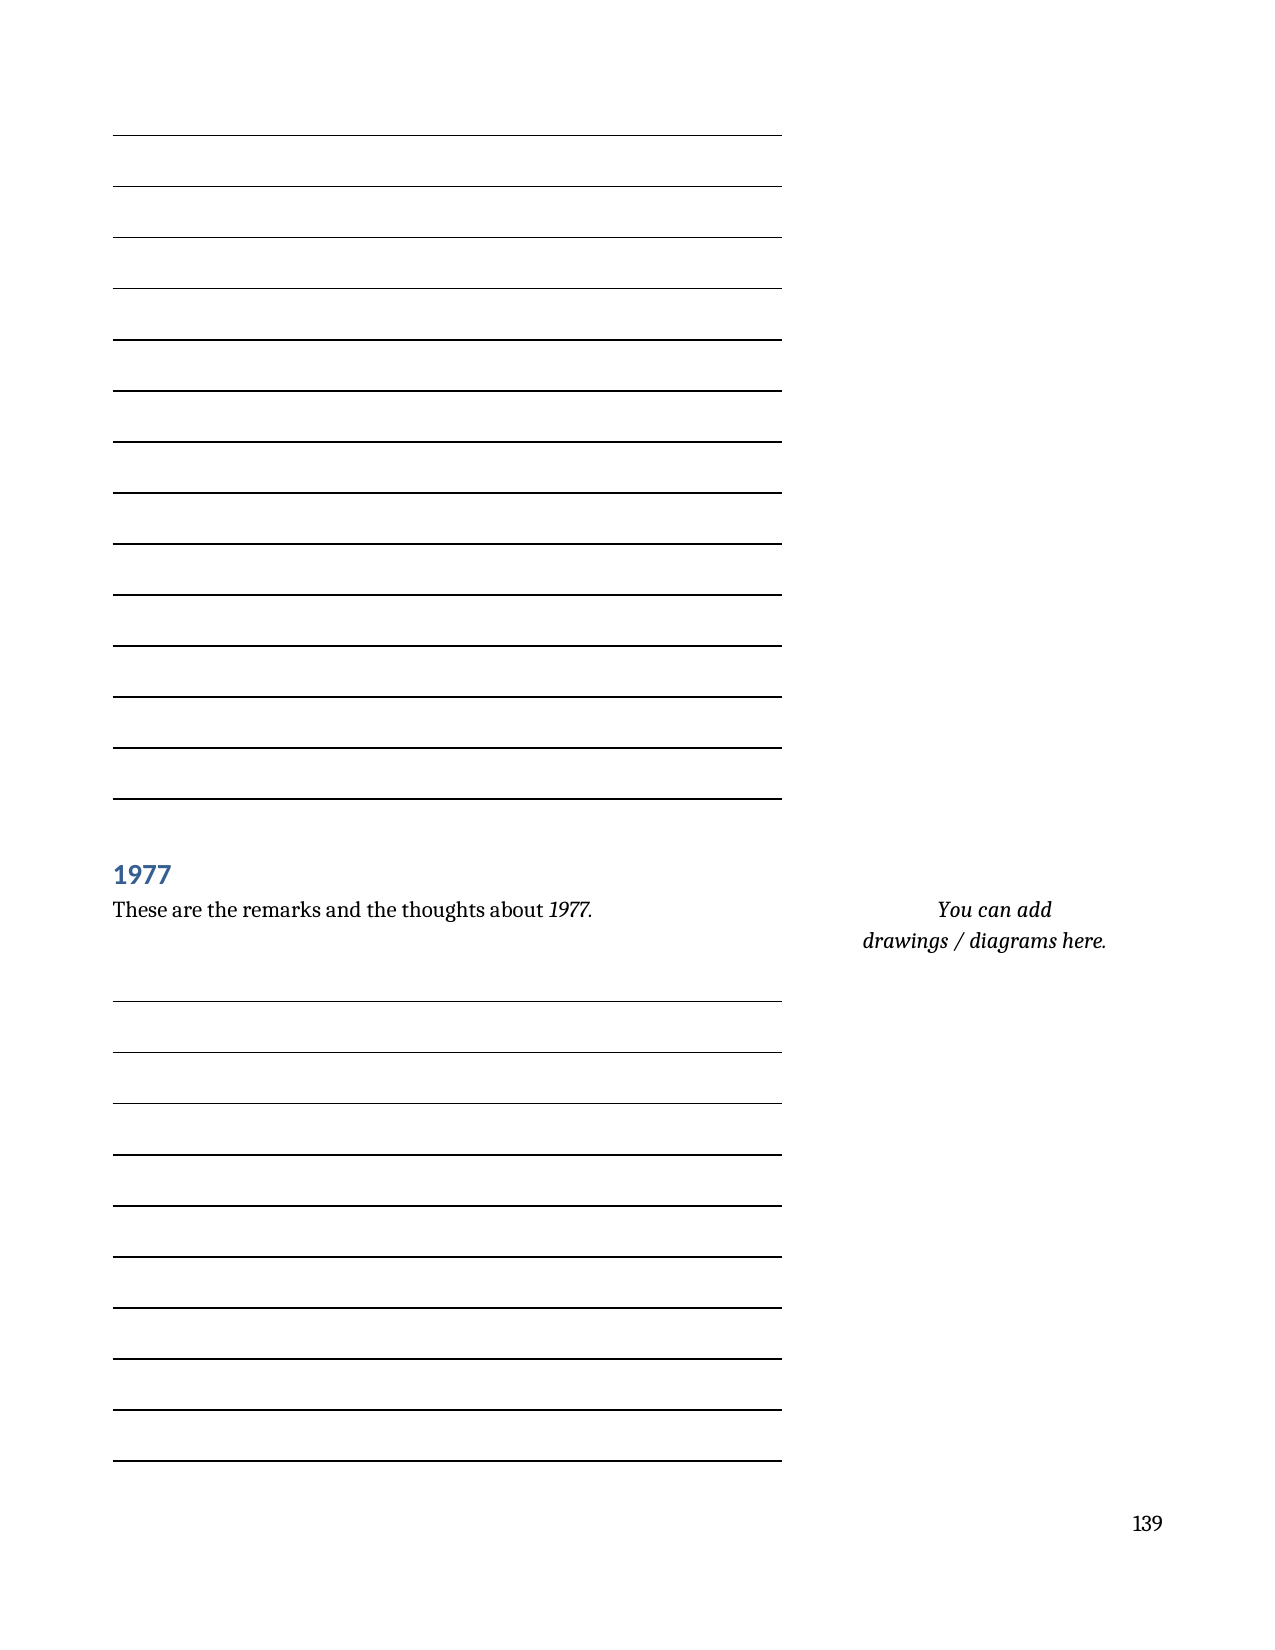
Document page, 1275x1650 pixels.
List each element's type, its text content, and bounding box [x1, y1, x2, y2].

subtitle 1977 [112, 856, 1162, 892]
text These are the remarks and the thoughts about 1977. You can add drawings / diagrams here. [112, 897, 1162, 954]
